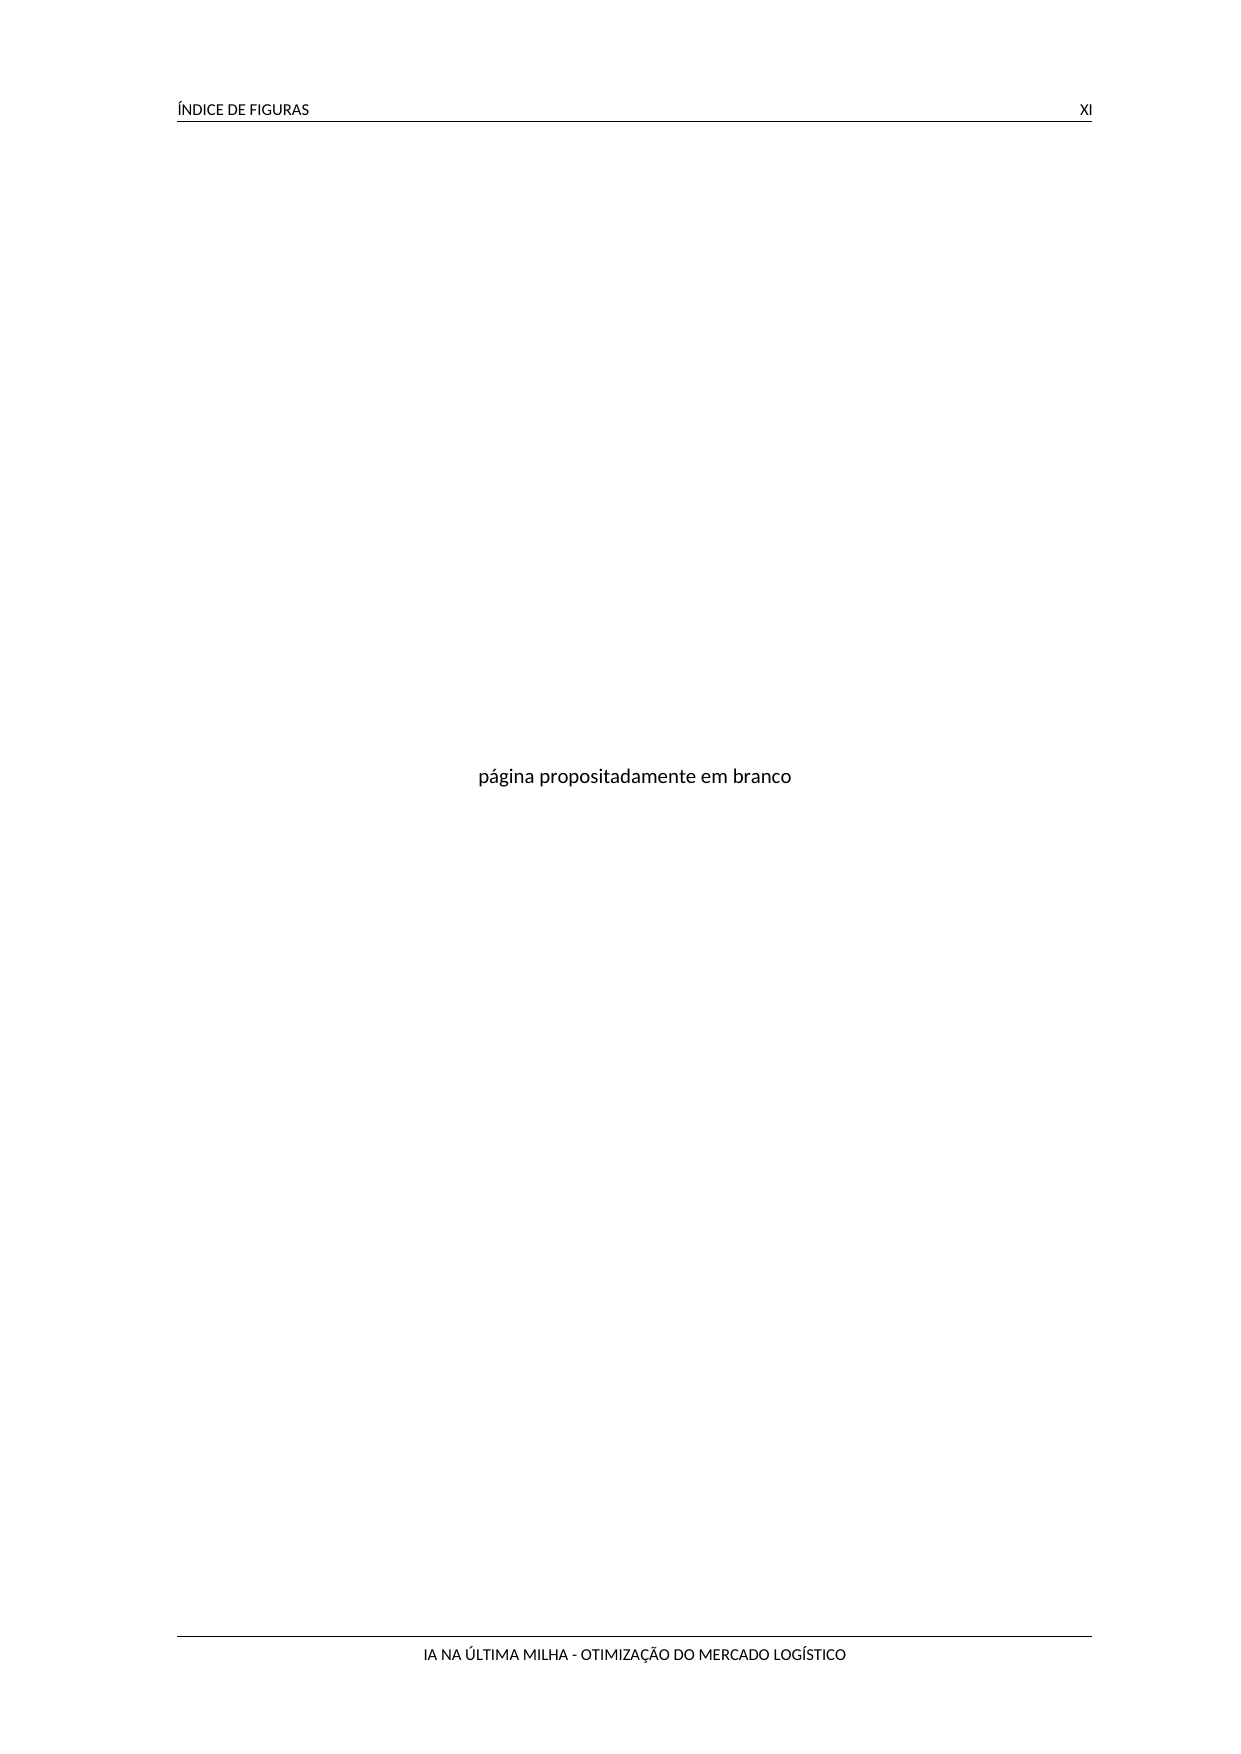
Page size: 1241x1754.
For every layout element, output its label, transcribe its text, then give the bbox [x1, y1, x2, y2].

text página propositadamente em branco [177, 763, 1092, 789]
